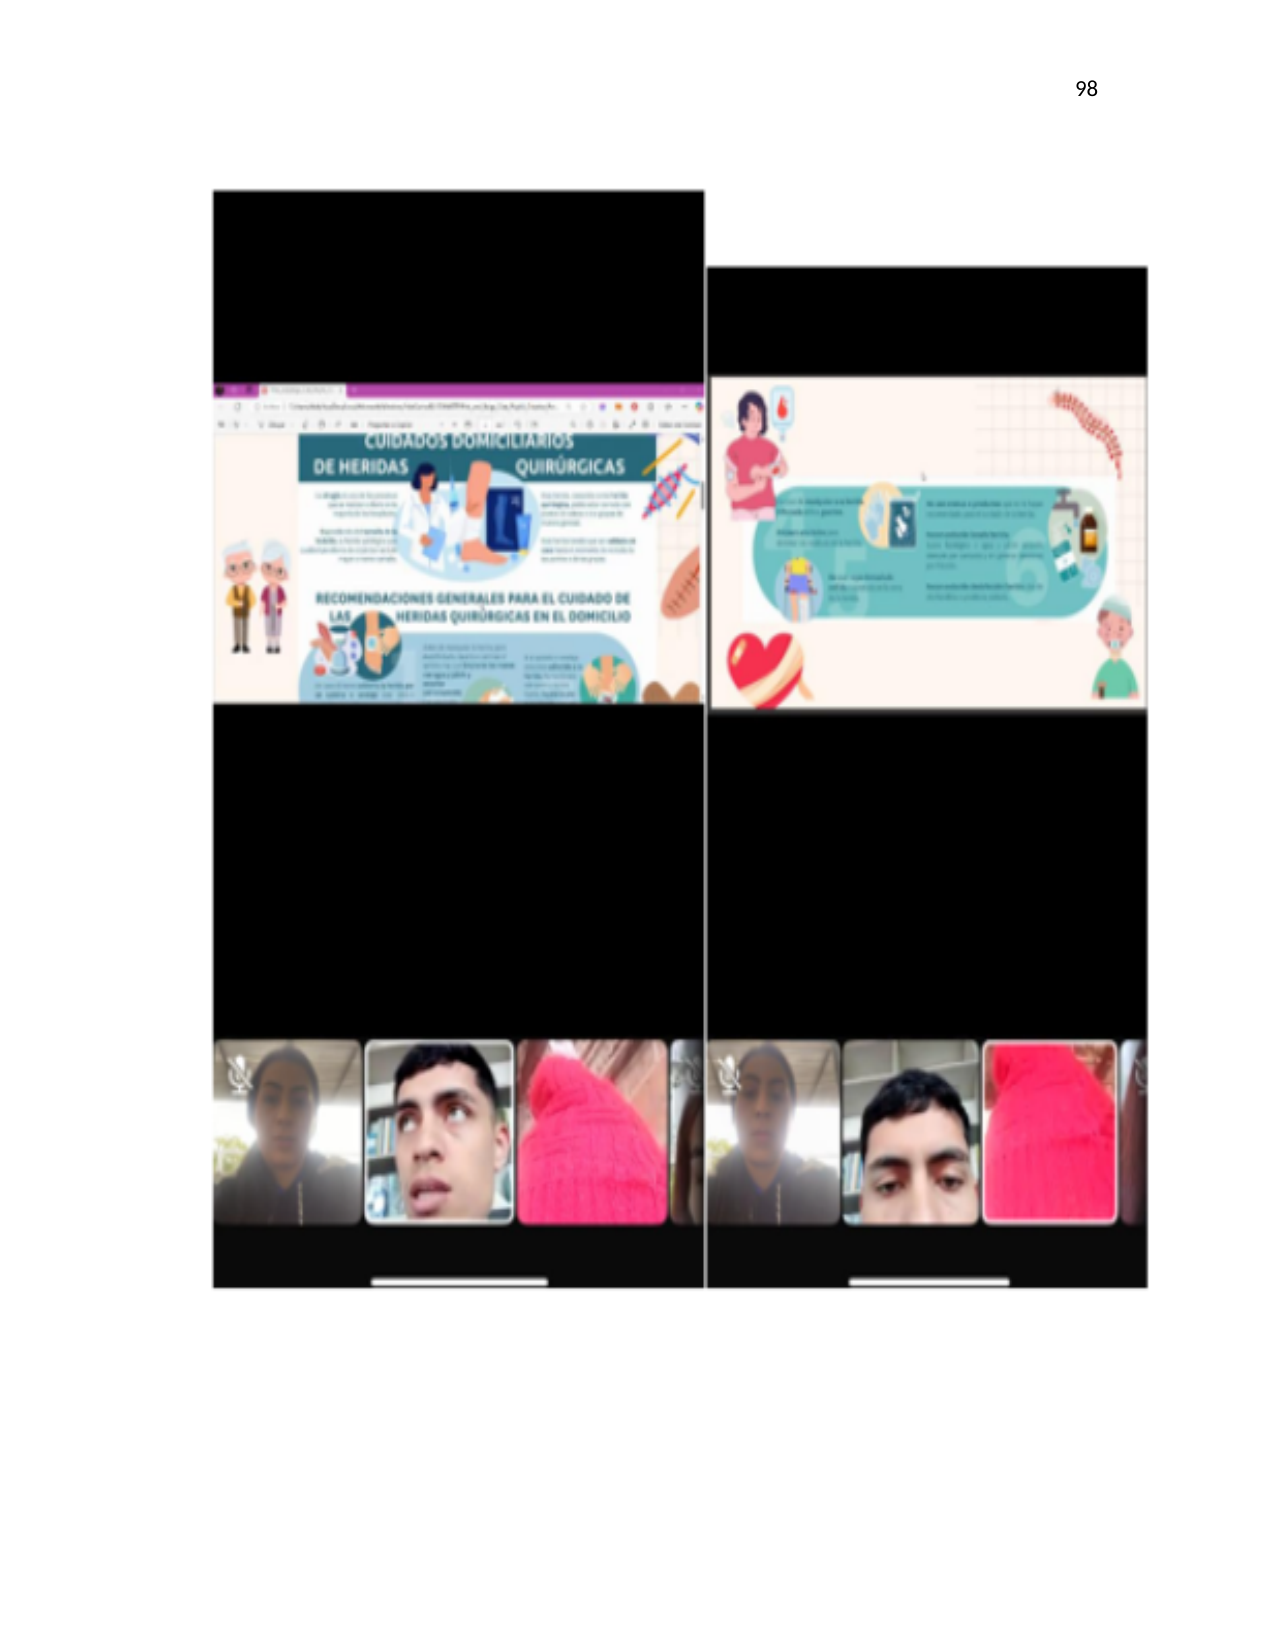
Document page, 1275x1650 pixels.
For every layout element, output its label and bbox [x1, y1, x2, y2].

picture [177, 147, 1163, 1375]
